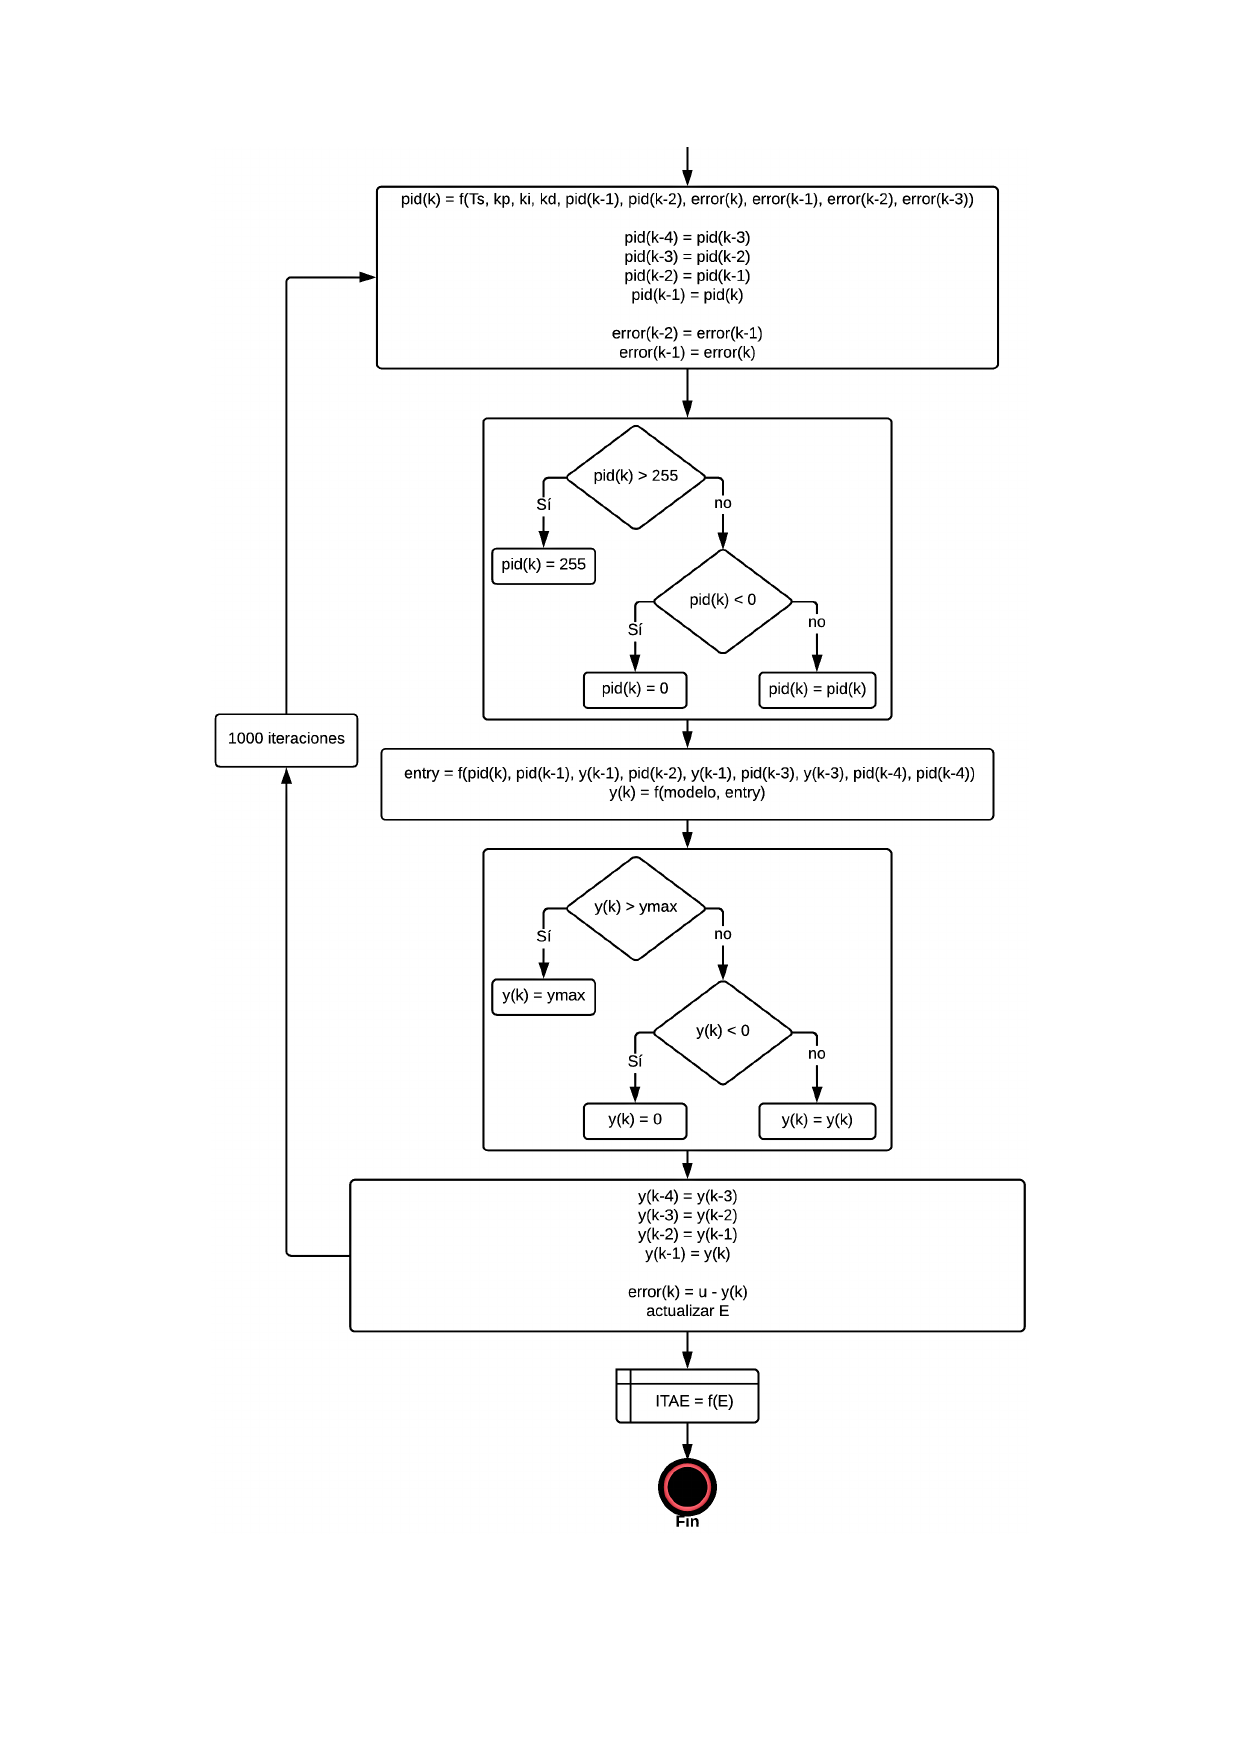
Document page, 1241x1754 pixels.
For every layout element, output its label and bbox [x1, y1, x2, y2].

picture [210, 147, 1030, 1534]
